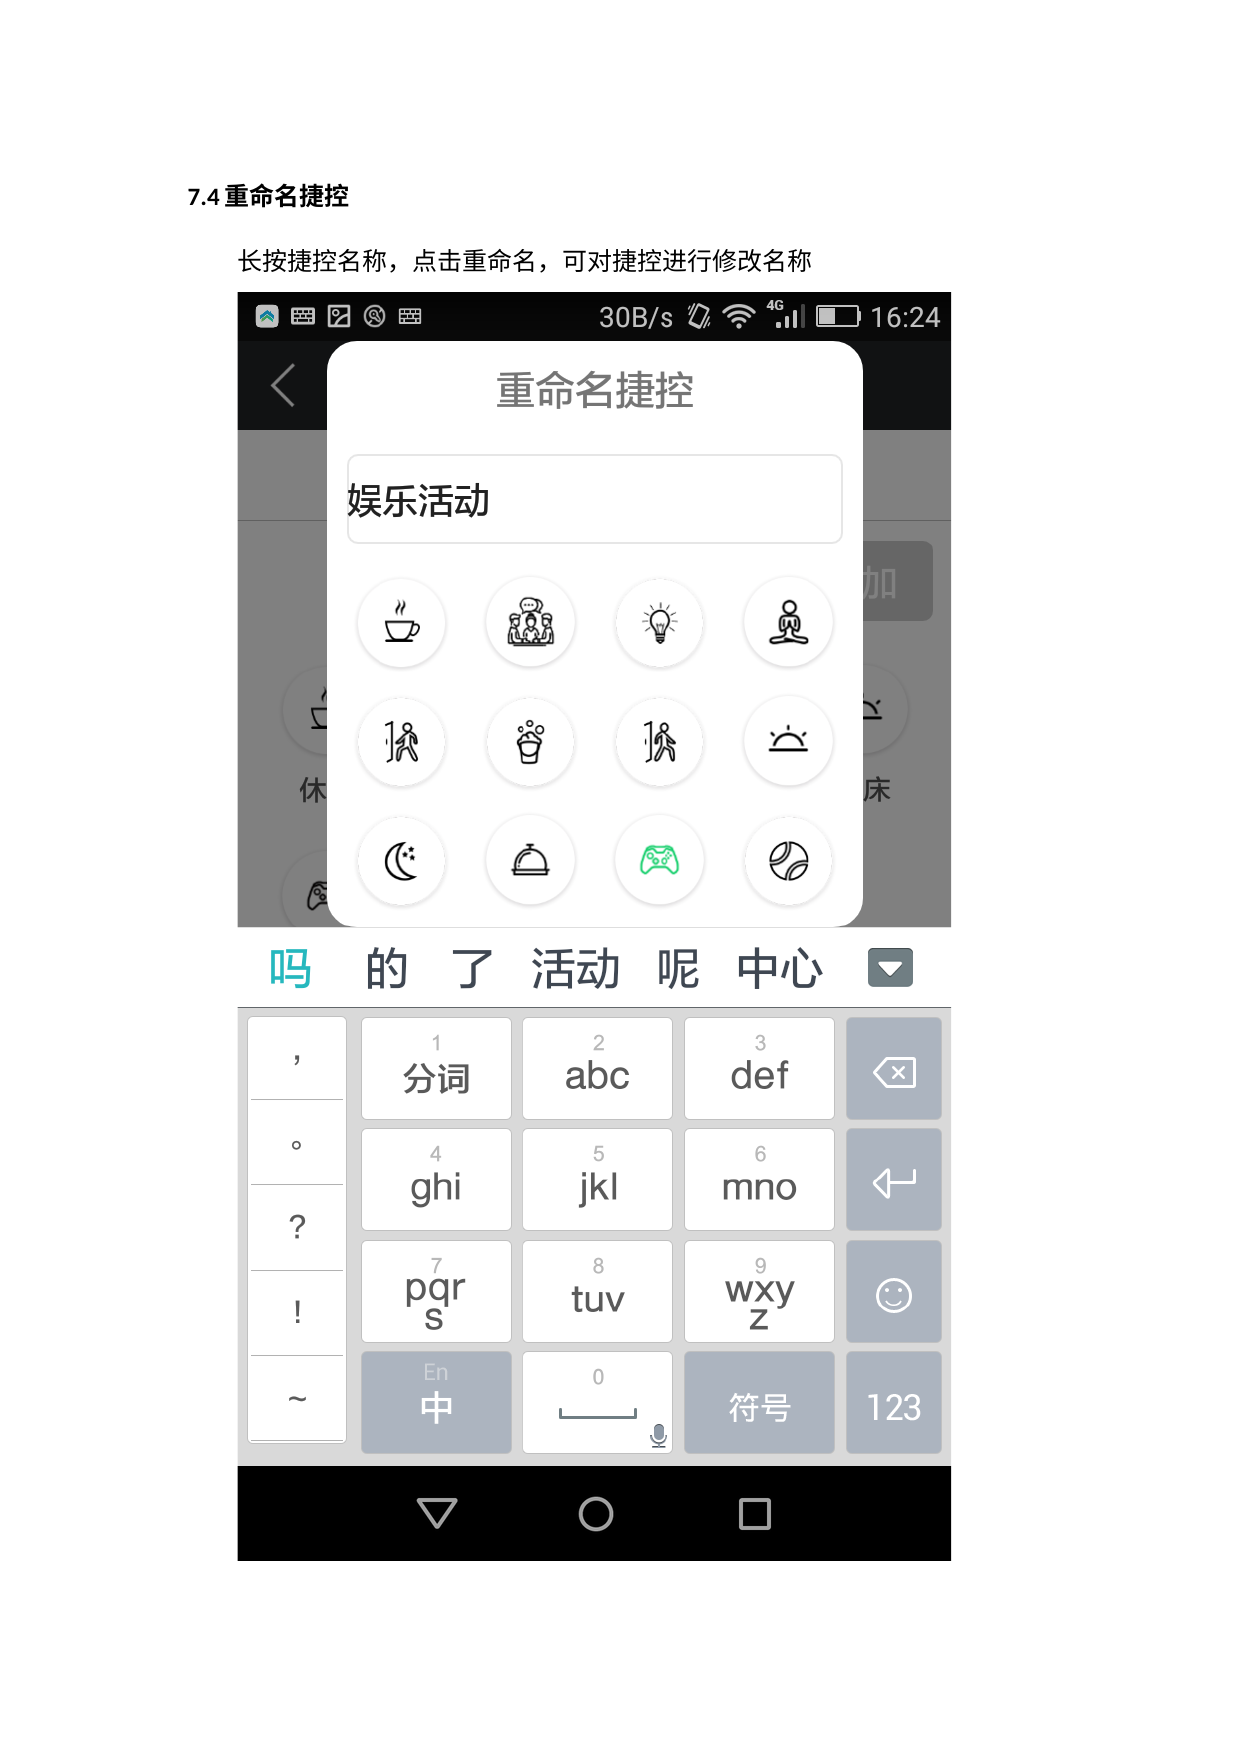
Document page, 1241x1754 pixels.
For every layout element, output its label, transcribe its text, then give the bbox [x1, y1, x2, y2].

picture [237, 292, 952, 1561]
text 7.4重命名捷控 [187, 162, 1042, 227]
text 长按捷控名称，点击重命名，可对捷控进行修改名称 [187, 227, 1042, 292]
